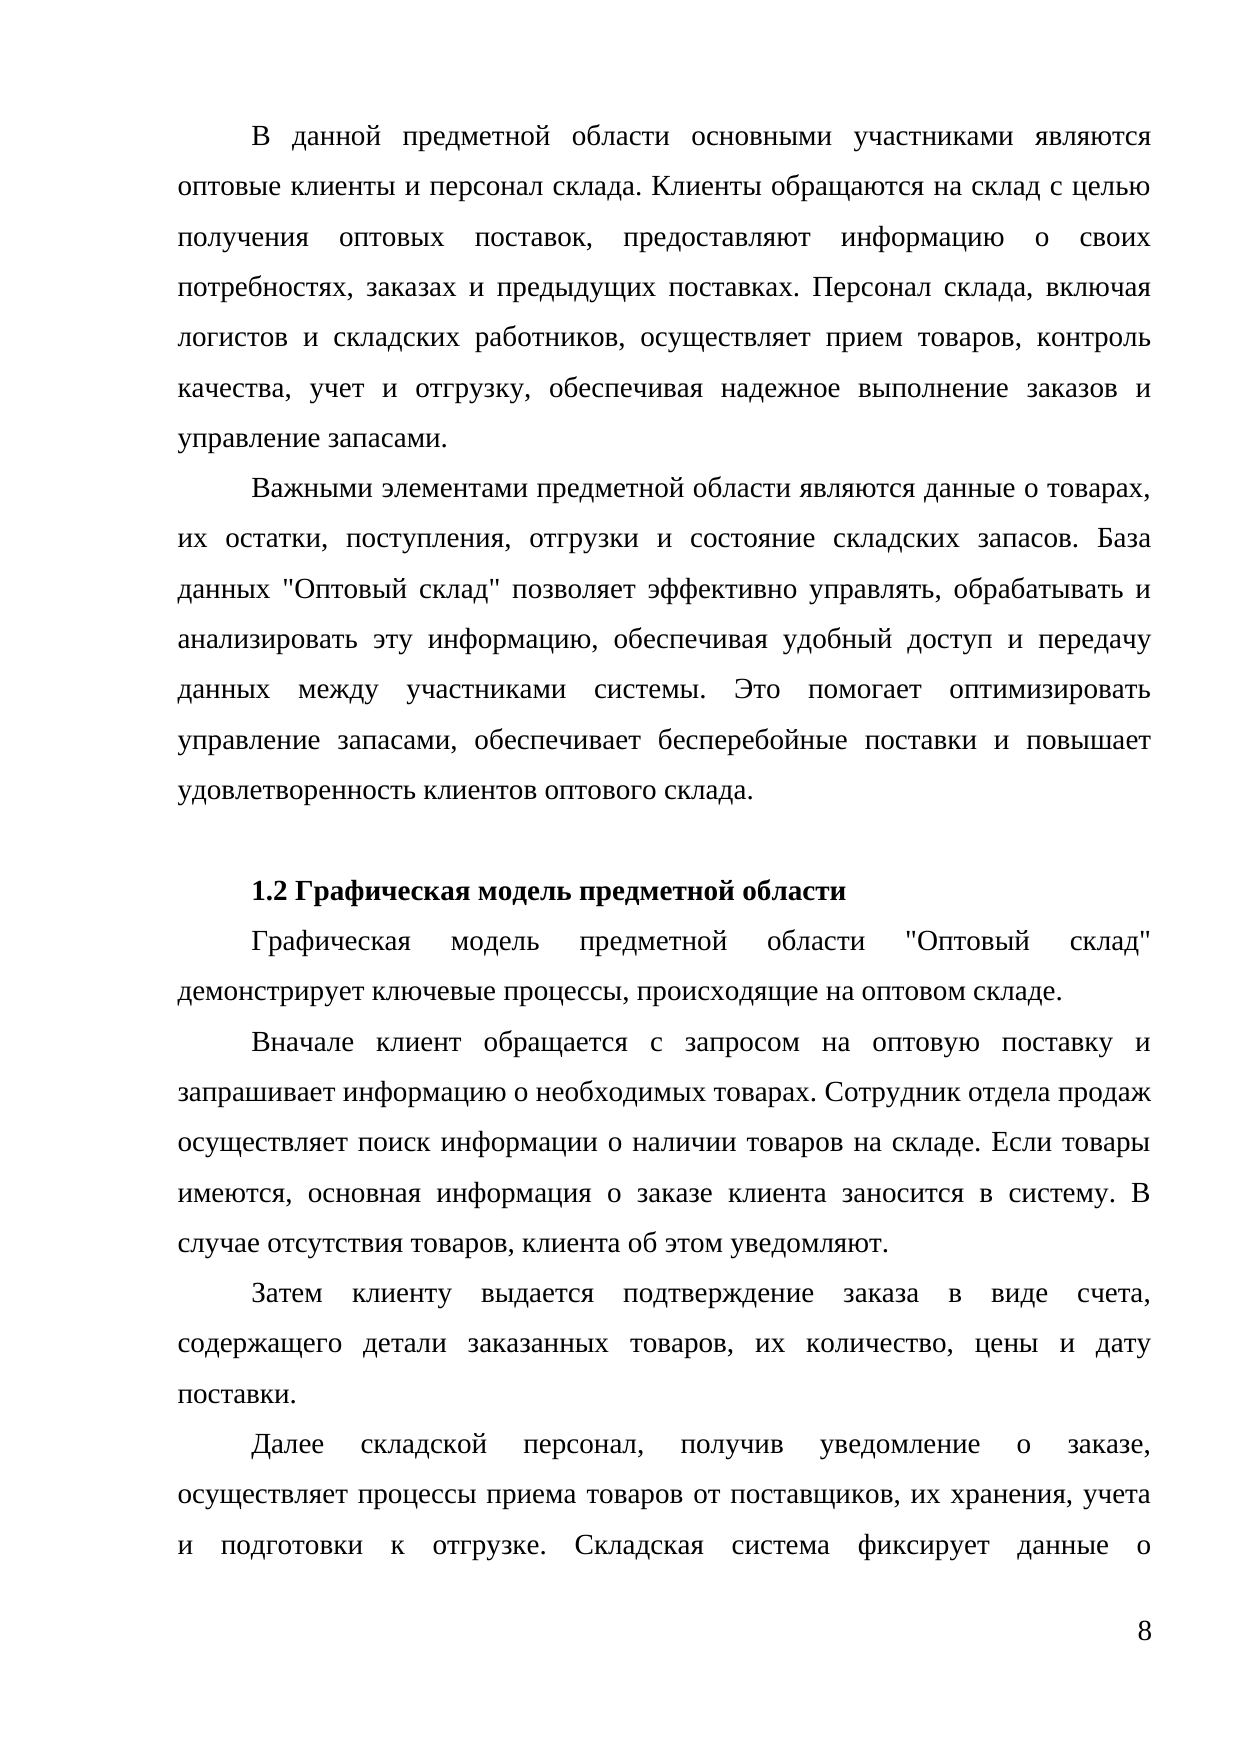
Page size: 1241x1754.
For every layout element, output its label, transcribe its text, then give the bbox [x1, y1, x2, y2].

text В данной предметной области основными участниками являются оптовые клиенты и персонал склада. Клиенты обращаются на склад с целью получения оптовых поставок, предоставляют информацию о своих потребностях, заказах и предыдущих поставках. Персонал склада, включая логистов и складских работников, осуществляет прием товаров, контроль качества, учет и отгрузку, обеспечивая надежное выполнение заказов и управление запасами. [177, 118, 1152, 453]
text Затем клиенту выдается подтверждение заказа в виде счета, содержащего детали заказанных товаров, их количество, цены и дату поставки. [177, 1275, 1152, 1409]
text Важными элементами предметной области являются данные о товарах, их остатки, поступления, отгрузки и состояние складских запасов. База данных "Оптовый склад" позволяет эффективно управлять, обрабатывать и анализировать эту информацию, обеспечивая удобный доступ и передачу данных между участниками системы. Это помогает оптимизировать управление запасами, обеспечивает бесперебойные поставки и повышает удовлетворенность клиентов оптового склада. [177, 470, 1152, 806]
text Вначале клиент обращается с запросом на оптовую поставку и запрашивает информацию о необходимых товарах. Сотрудник отдела продаж осуществляет поиск информации о наличии товаров на складе. Если товары имеются, основная информация о заказе клиента заносится в систему. В случае отсутствия товаров, клиента об этом уведомляют. [177, 1024, 1152, 1258]
text Графическая модель предметной области "Оптовый склад" демонстрирует ключевые процессы, происходящие на оптовом складе. [177, 923, 1152, 1007]
subtitle 1.2 Графическая модель предметной области [177, 873, 1152, 906]
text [177, 1426, 1152, 1560]
